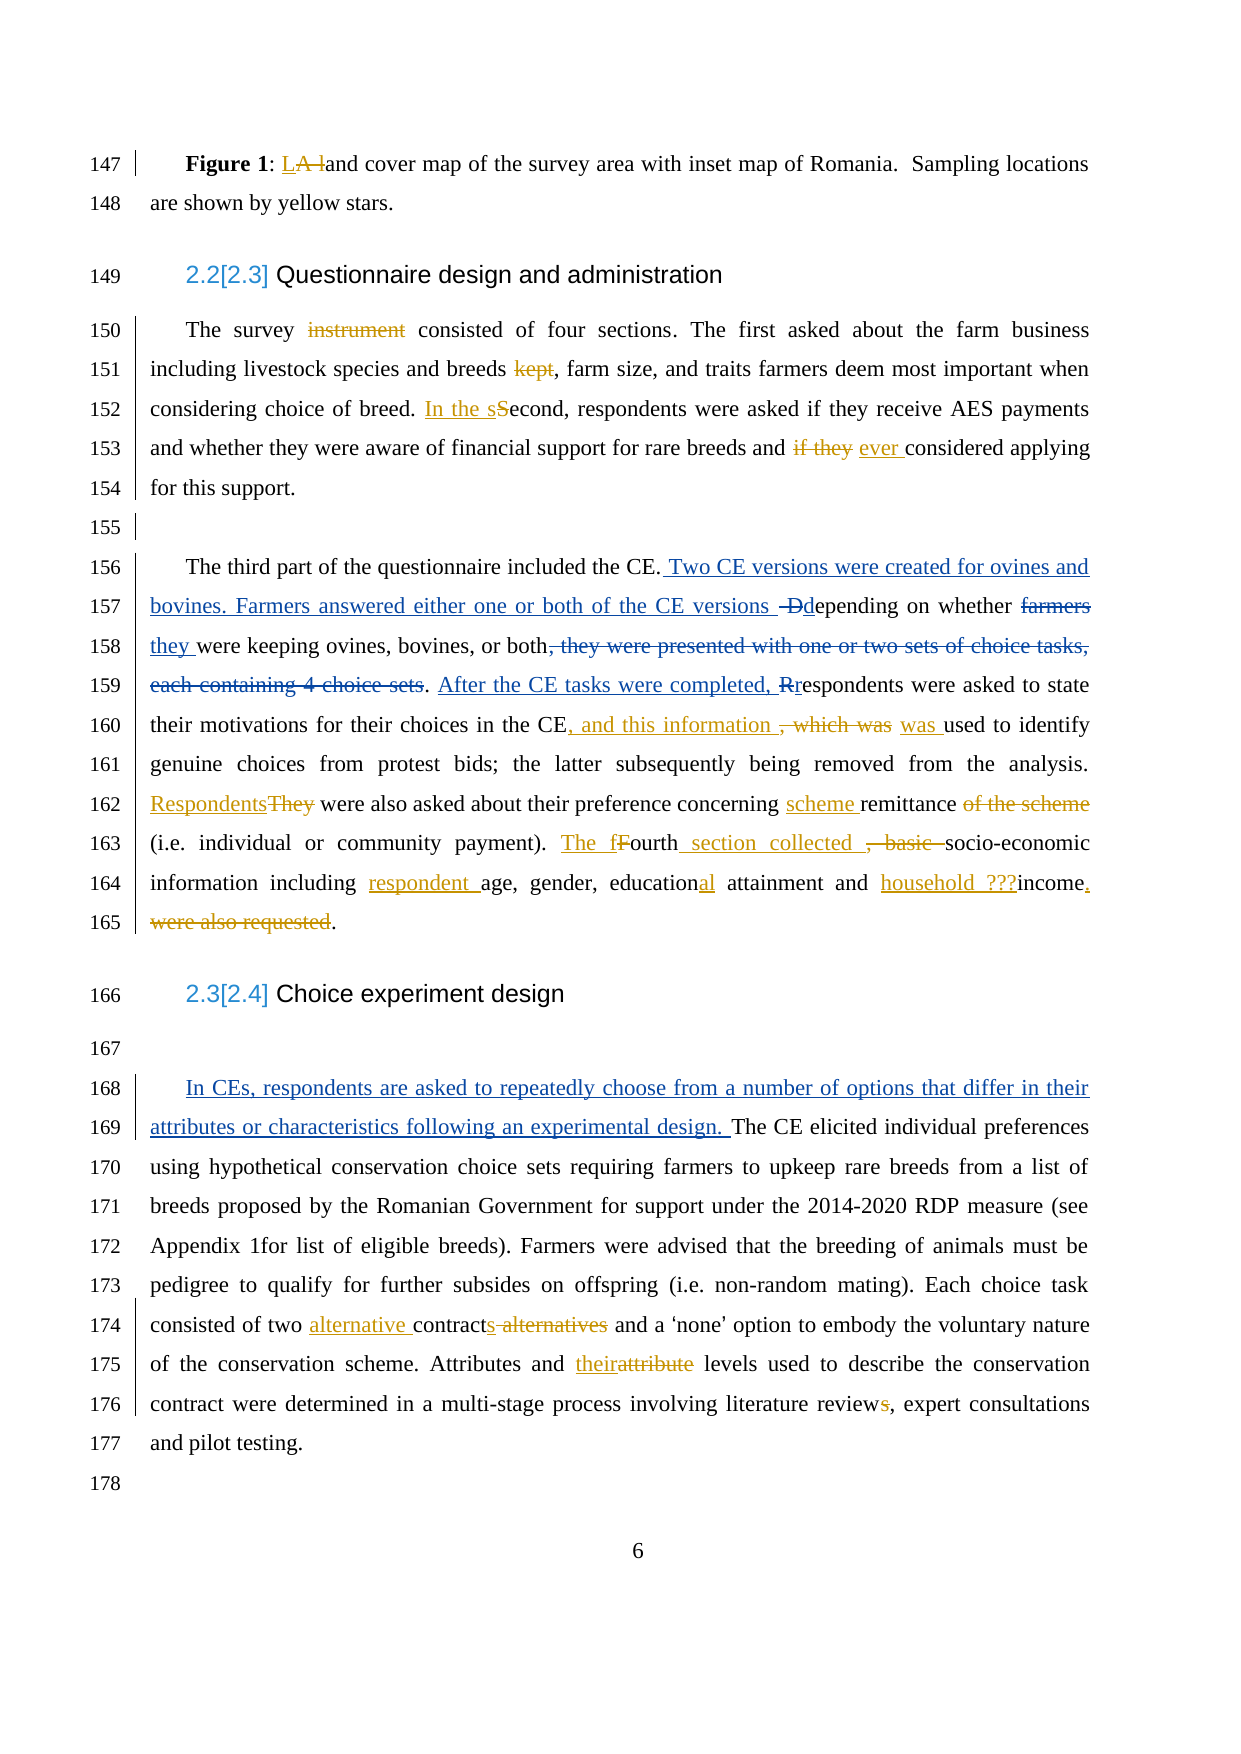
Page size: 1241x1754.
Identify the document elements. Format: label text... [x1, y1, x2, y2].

text The CE elicited individual preferences using hypothetical conservation choice sets requiring farmers to upkeep rare breeds from a list of breeds proposed by the Romanian Government for support under the 2014-2020 RDP measure (see Appendix 1for list of eligible breeds). Farmers were advised that the breeding of animals must be pedigree to qualify for further subsides on offspring (i.e. non-random mating). Each choice task consisted of two contract and a ‘none’ option to embody the voluntary nature of the conservation scheme. Attributes and levels used to describe the conservation contract were determined in a multi-stage process involving literature review, expert consultations and pilot testing. [150, 1074, 1090, 1456]
text Figure 1: and cover map of the survey area with inset map of Romania. Sampling locations are shown by yellow stars. [150, 150, 1090, 216]
text The third part of the questionnaire included the CE.epending on whether were keeping ovines, bovines, or both. espondents were asked to state their motivations for their choices in the CE used to identify genuine choices from protest bids; the latter subsequently being removed from the analysis. were also asked about their preference concerning remittance (i.e. individual or community payment). ourthsocio-economic information including age, gender, education attainment and income. [150, 553, 1090, 934]
text The survey consisted of four sections. The first asked about the farm business including livestock species and breeds , farm size, and traits farmers deem most important when considering choice of breed. econd, respondents were asked if they receive AES payments and whether they were aware of financial support for rare breeds and considered applying for this support. [150, 316, 1090, 500]
subtitle Questionnaire design and administration [150, 260, 1090, 289]
subtitle Choice experiment design [150, 979, 1090, 1007]
